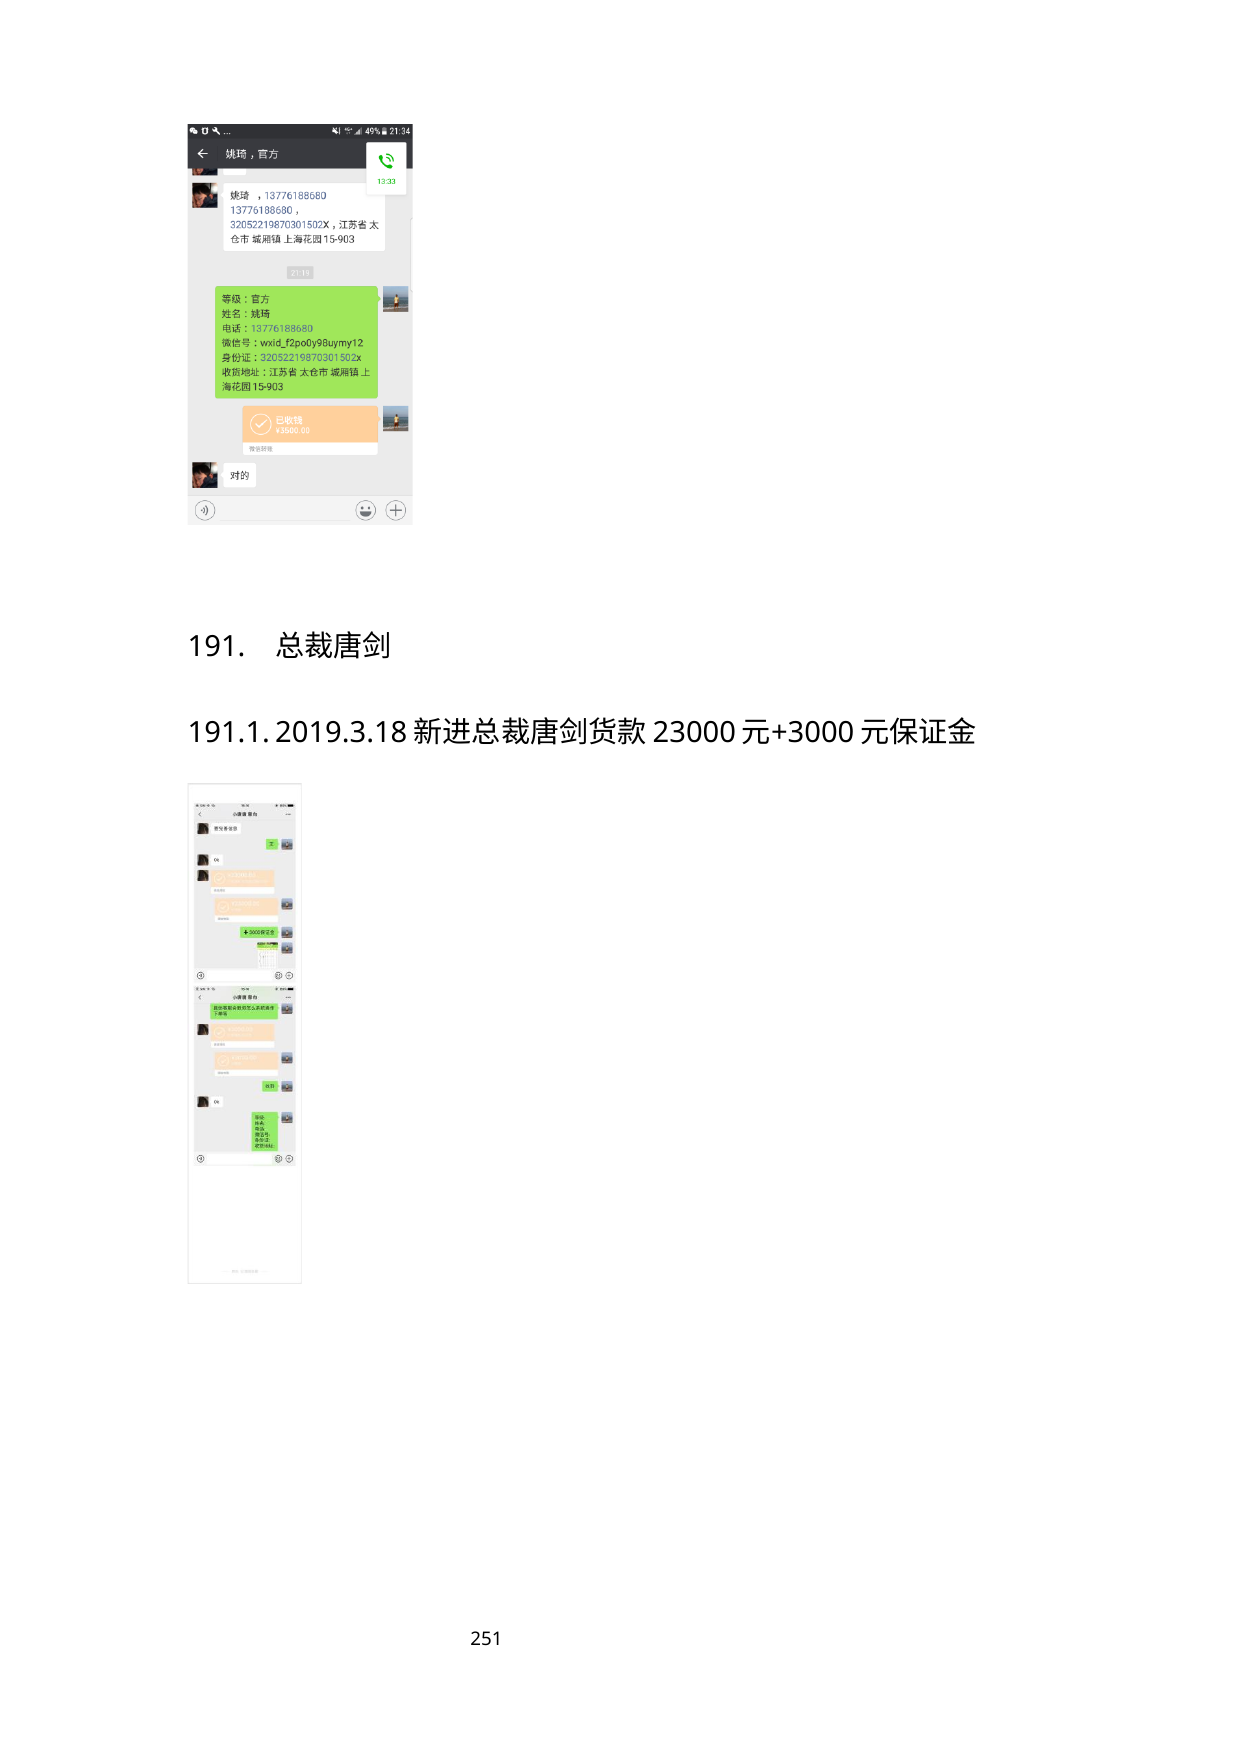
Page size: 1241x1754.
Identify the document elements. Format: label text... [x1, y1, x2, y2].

picture [187, 124, 413, 525]
picture [187, 783, 302, 1284]
subtitle 总裁唐剑 [187, 612, 1053, 677]
subtitle 2019.3.18新进总裁唐剑货款23000元+3000元保证金 [187, 698, 1053, 763]
